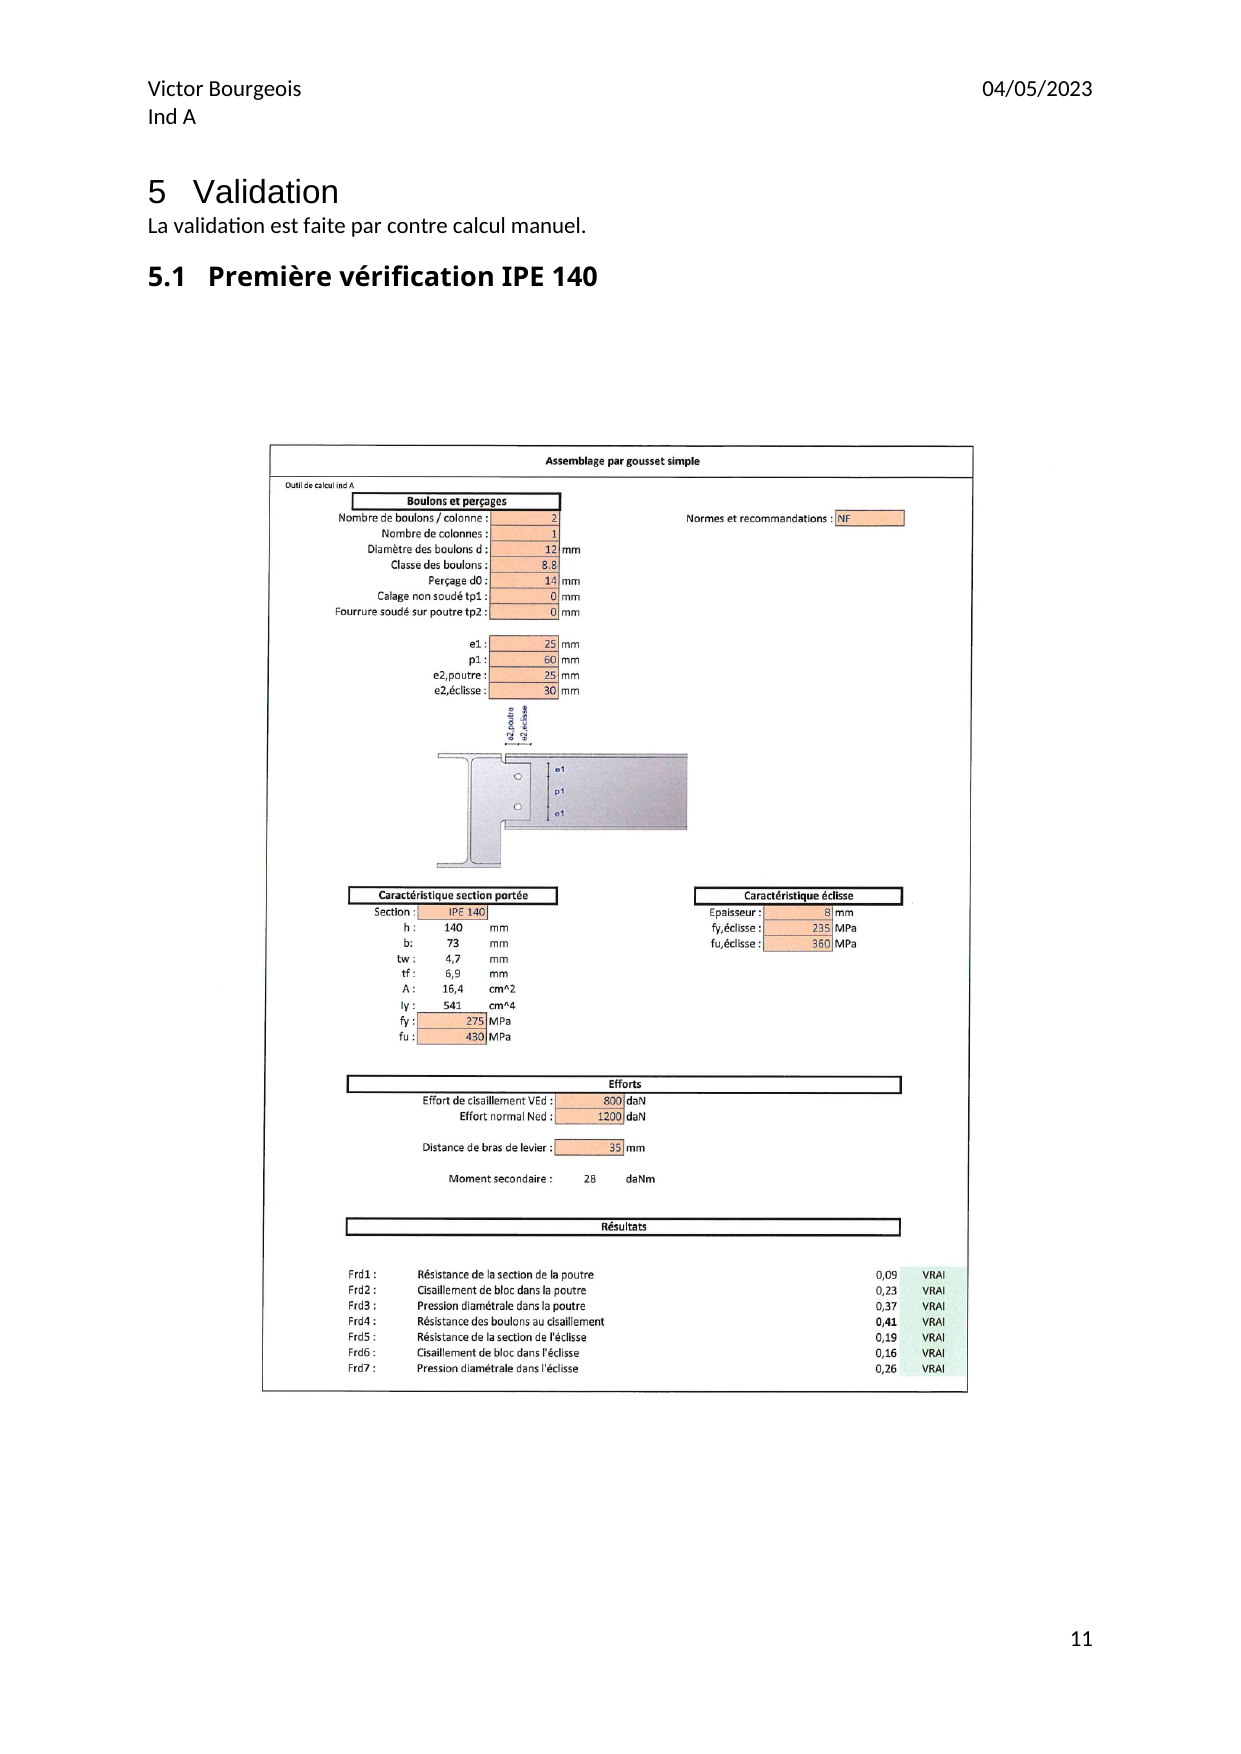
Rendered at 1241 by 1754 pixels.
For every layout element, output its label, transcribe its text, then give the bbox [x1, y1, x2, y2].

picture [147, 297, 1093, 1409]
subtitle Validation [148, 173, 1093, 211]
text La validation est faite par contre calcul manuel. [148, 211, 1093, 239]
subtitle Première vérification IPE 140 [148, 258, 1093, 295]
